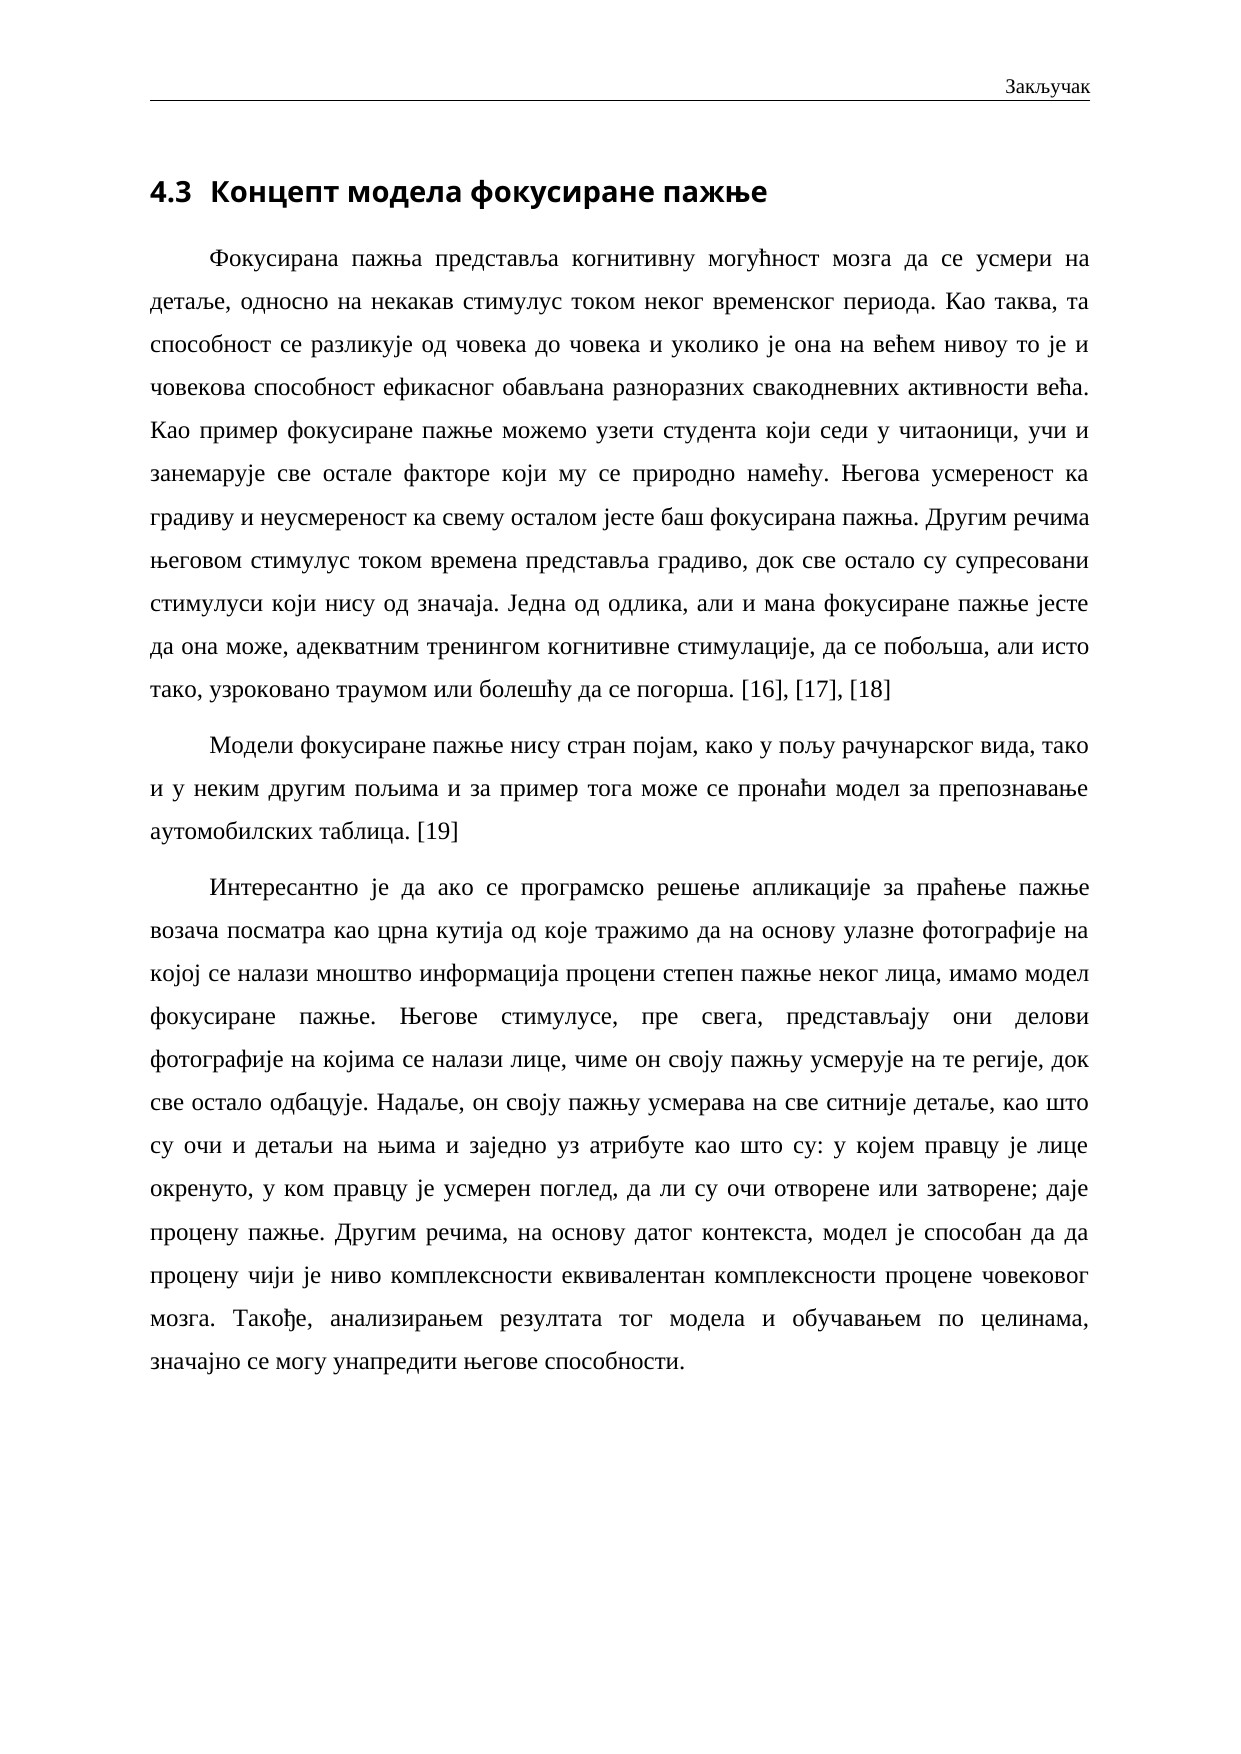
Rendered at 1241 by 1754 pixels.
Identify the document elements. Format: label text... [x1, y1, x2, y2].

text Интересантно је да ако се програмско решење апликације за праћење пажње возача посматра као црна кутија од које тражимо да на основу улазне фотографије на којој се налази мноштво информација процени степен пажње неког лица, имамо модел фокусиране пажње. Његове стимулусе, пре свега, представљају они делови фотографије на којима се налази лице, чиме он своју пажњу усмерује на те регије, док све остало одбацује. Надаље, он своју пажњу усмерава на све ситније детаље, као што су очи и детаљи на њима и заједно уз атрибуте као што су: у којем правцу је лице окренуто, у ком правцу је усмерен поглед, да ли су очи отворене или затворене; даје процену пажње. Другим речима, на основу датог контекста, модел је способан да да процену чији је ниво комплексности еквивалентан комплексности процене човековог мозга. Такође, анализирањем резултата тог модела и обучавањем по целинама, значајно се могу унапредити његове способности. [150, 872, 1090, 1375]
text Фокусирана пажња представља когнитивну могућност мозга да се усмери на детаље, односно на некакав стимулус током неког временског периода. Као таква, та способност се разликује од човека до човека и уколико је она на већем нивоу то је и човекова способност ефикасног обављана разноразних свакодневних активности већа. Као пример фокусиране пажње можемо узети студента који седи у читаоници, учи и занемарује све остале факторе који му се природно намећу. Његова усмереност ка градиву и неусмереност ка свему осталом јесте баш фокусирана пажња. Другим речима његовом стимулус током времена представља градиво, док све остало су супресовани стимулуси који нису од значаја. Једна од одлика, али и мана фокусиране пажње јесте да она може, адекватним тренингом когнитивне стимулације, да се побољша, али исто тако, узроковано траумом или болешћу да се погорша. [16], [17], [18] [150, 243, 1090, 703]
subtitle Концепт модела фокусиране пажње [150, 171, 1090, 211]
text Модели фокусиране пажње нису стран појам, како у пољу рачунарског вида, тако и у неким другим пољима и за пример тога може се пронаћи модел за препознавање аутомобилских таблица. [19] [150, 730, 1090, 845]
